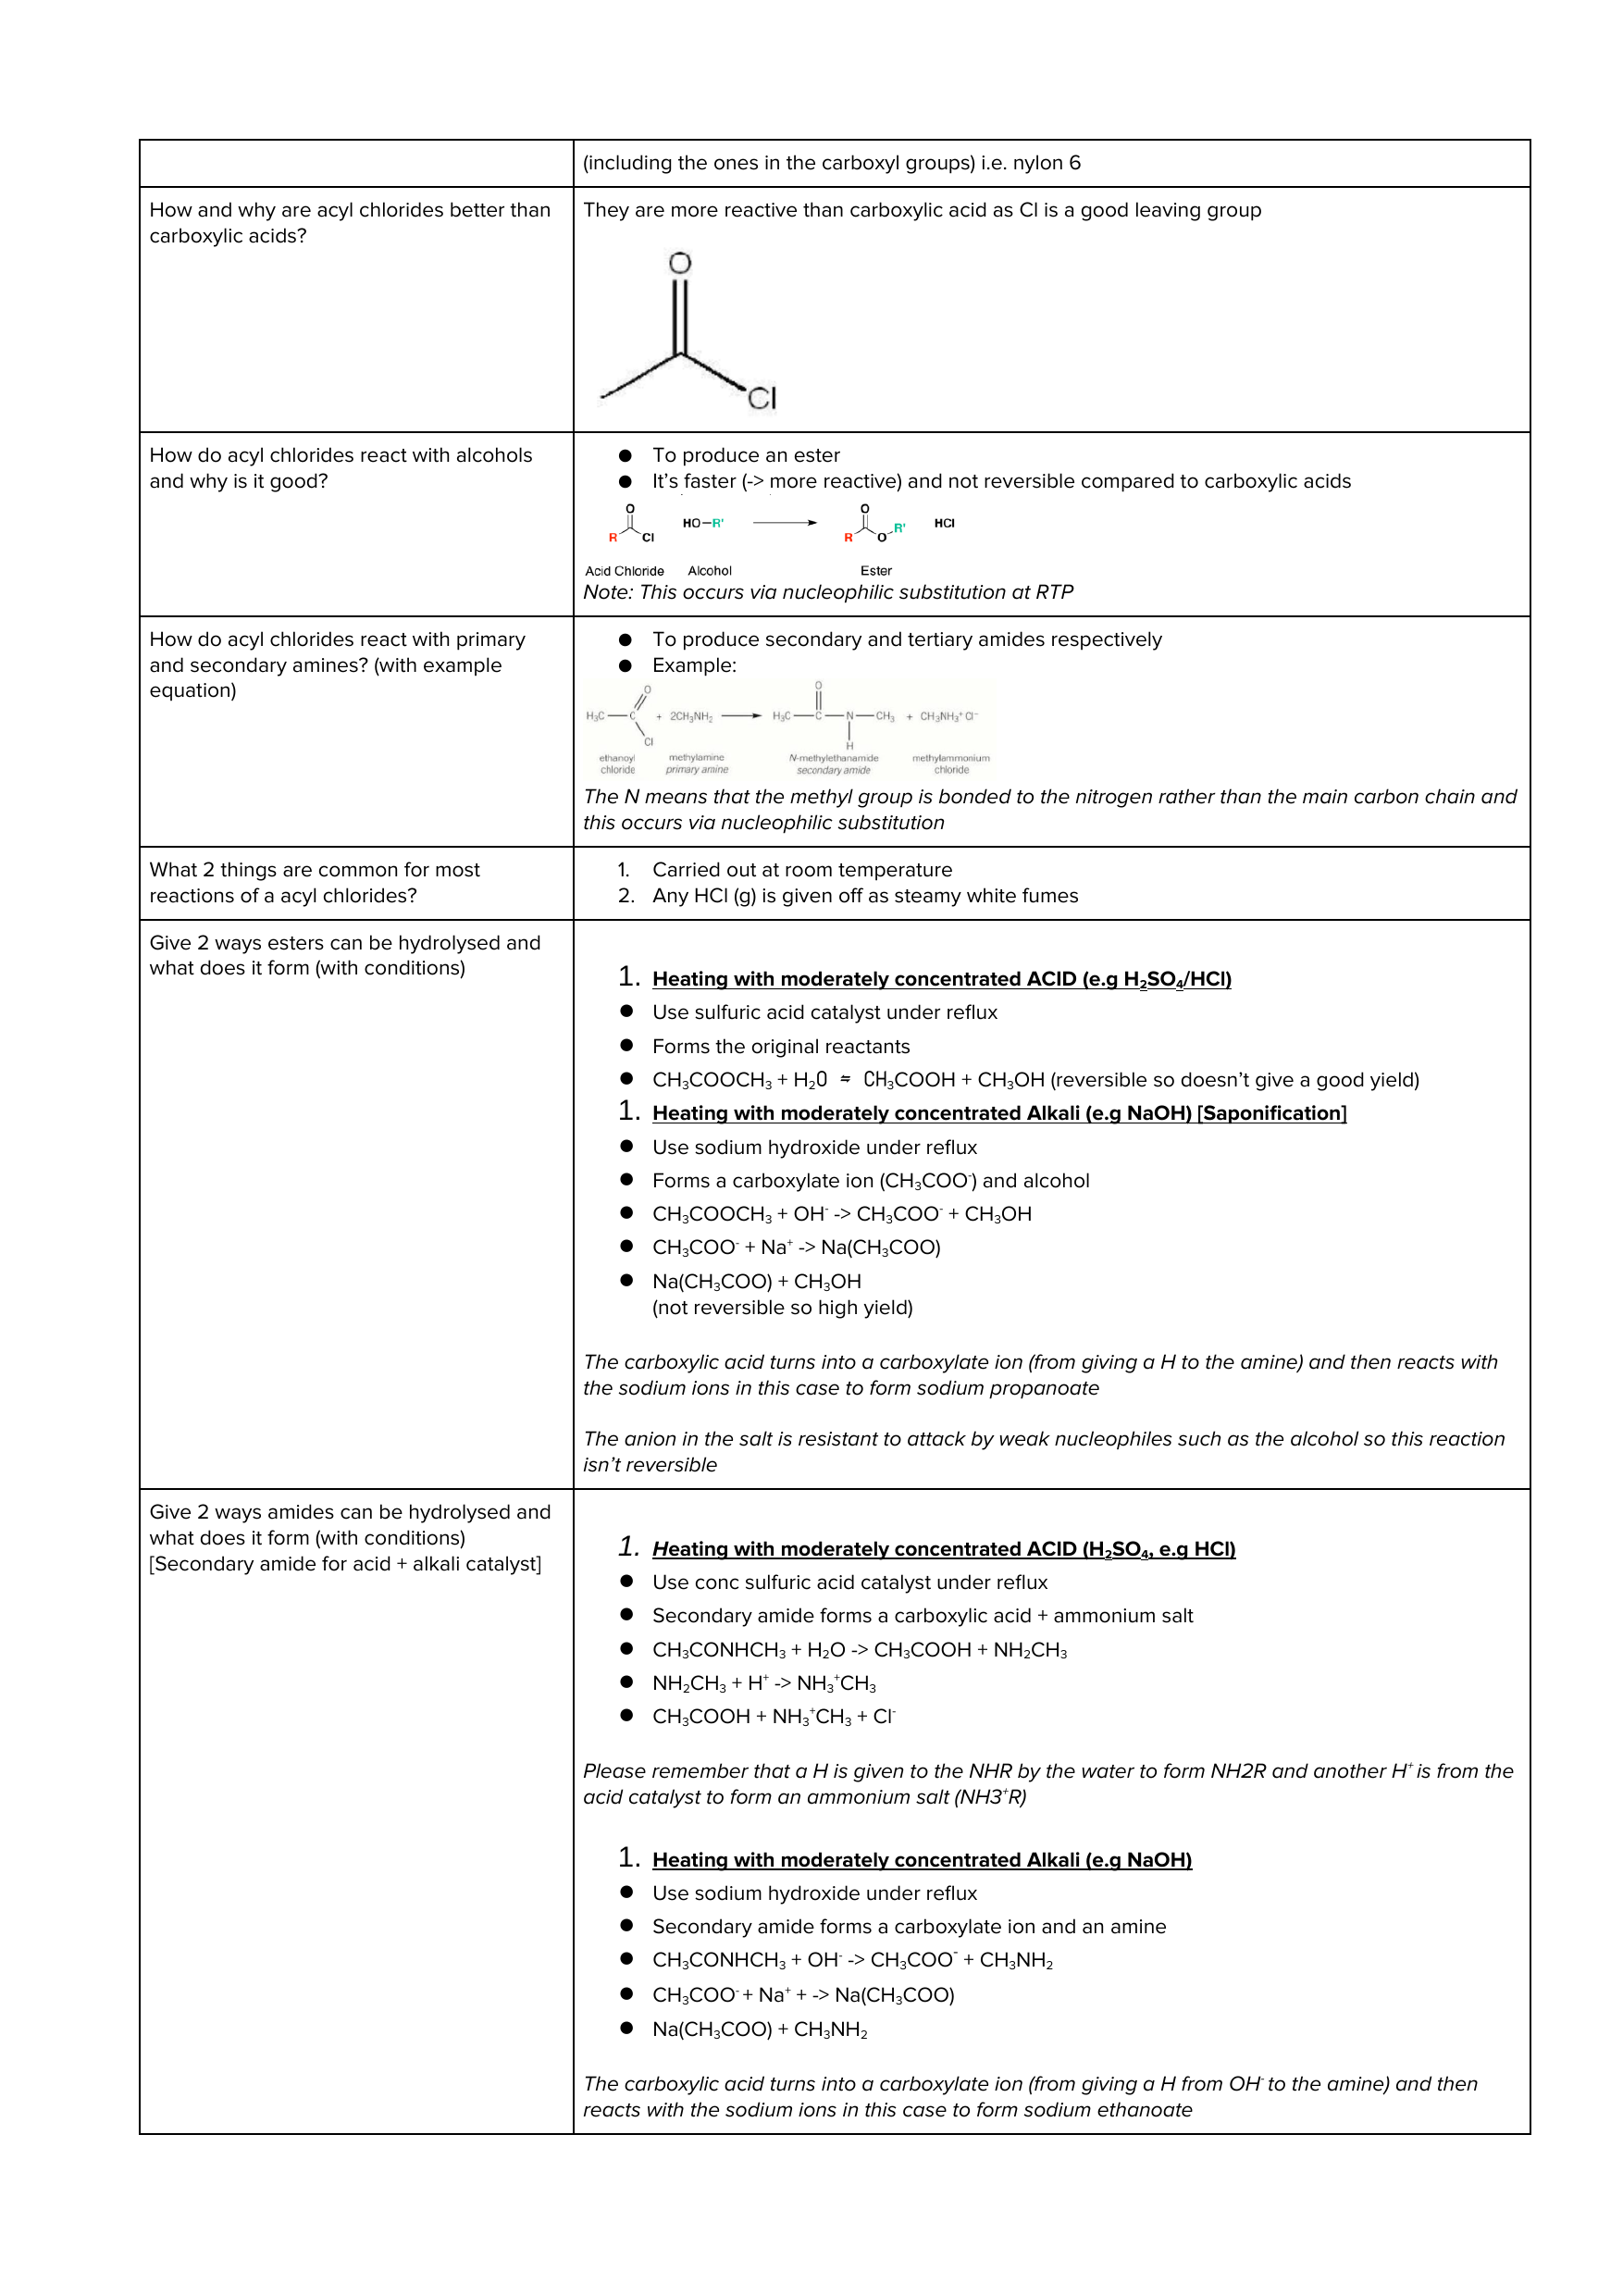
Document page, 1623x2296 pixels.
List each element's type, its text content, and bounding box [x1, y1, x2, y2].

picture [583, 494, 959, 580]
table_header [575, 141, 1530, 186]
table_cell Heating with moderately concentrated ACID (H2SO4, e.g HCl) Use conc sulfuric acid catalyst under reflux Secondary amide forms a carboxylic acid + ammonium salt CH3CONHCH3 + H2O -> CH3COOH + NH2CH3 NH2CH3 + H+ -> NH3+CH3 CH3COOH + NH3+CH3 + Cl- Please remember that a H is given to the NHR by the water to form NH2R and another H+ is from the acid catalyst to form an ammonium salt (NH3+R) Heating with moderately concentrated Alkali (e.g NaOH) Use sodium hydroxide under reflux Secondary amide forms a carboxylate ion and an amine CH3CONHCH3 + OH- -> CH3COO- + CH3NH2 CH3COO- + Na+ + -> Na(CH3COO) Na(CH3COO) + CH3NH2 The carboxylic acid turns into a carboxylate ion (from giving a H from OH- to the amine) and then reacts with the sodium ions in this case to form sodium ethanoate [575, 1490, 1530, 2132]
table_cell Give 2 ways esters can be hydrolysed and what does it form (with conditions) [141, 921, 573, 1488]
picture [583, 677, 997, 785]
table_cell How do acyl chlorides react with alcohols and why is it good? [141, 433, 573, 614]
table_cell To produce secondary and tertiary amides respectively Example: The N means that the methyl group is bonded to the nitrogen rather than the main carbon chain and this occurs via nucleophilic substitution [575, 617, 1530, 846]
table_cell What 2 things are common for most reactions of a acyl chlorides? [141, 848, 573, 918]
picture [583, 223, 793, 422]
table_cell Give 2 ways amides can be hydrolysed and what does it form (with conditions) [Secondary amide for acid + alkali catalyst] [141, 1490, 573, 2132]
table_cell Heating with moderately concentrated ACID (e.g H2SO4/HCl) Use sulfuric acid catalyst under reflux Forms the original reactants CH3COOCH3 + H2O ⇋ CH3COOH + CH3OH (reversible so doesn’t give a good yield) Heating with moderately concentrated Alkali (e.g NaOH) [Saponification] Use sodium hydroxide under reflux Forms a carboxylate ion (CH3COO-) and alcohol CH3COOCH3 + OH- -> CH3COO- + CH3OH CH3COO- + Na+ -> Na(CH3COO) Na(CH3COO) + CH3OH (not reversible so high yield) The carboxylic acid turns into a carboxylate ion (from giving a H to the amine) and then reacts with the sodium ions in this case to form sodium propanoate The anion in the salt is resistant to attack by weak nucleophiles such as the alcohol so this reaction isn’t reversible [575, 921, 1530, 1488]
table_cell To produce an ester It’s faster (-> more reactive) and not reversible compared to carboxylic acids Note: This occurs via nucleophilic substitution at RTP [575, 433, 1530, 614]
table_cell How do acyl chlorides react with primary and secondary amines? (with example equation) [141, 617, 573, 846]
table_cell They are more reactive than carboxylic acid as Cl is a good leaving group [575, 188, 1530, 431]
table_cell How and why are acyl chlorides better than carboxylic acids? [141, 188, 573, 431]
table_cell Carried out at room temperature Any HCl (g) is given off as steamy white fumes [575, 848, 1530, 918]
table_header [141, 141, 573, 186]
